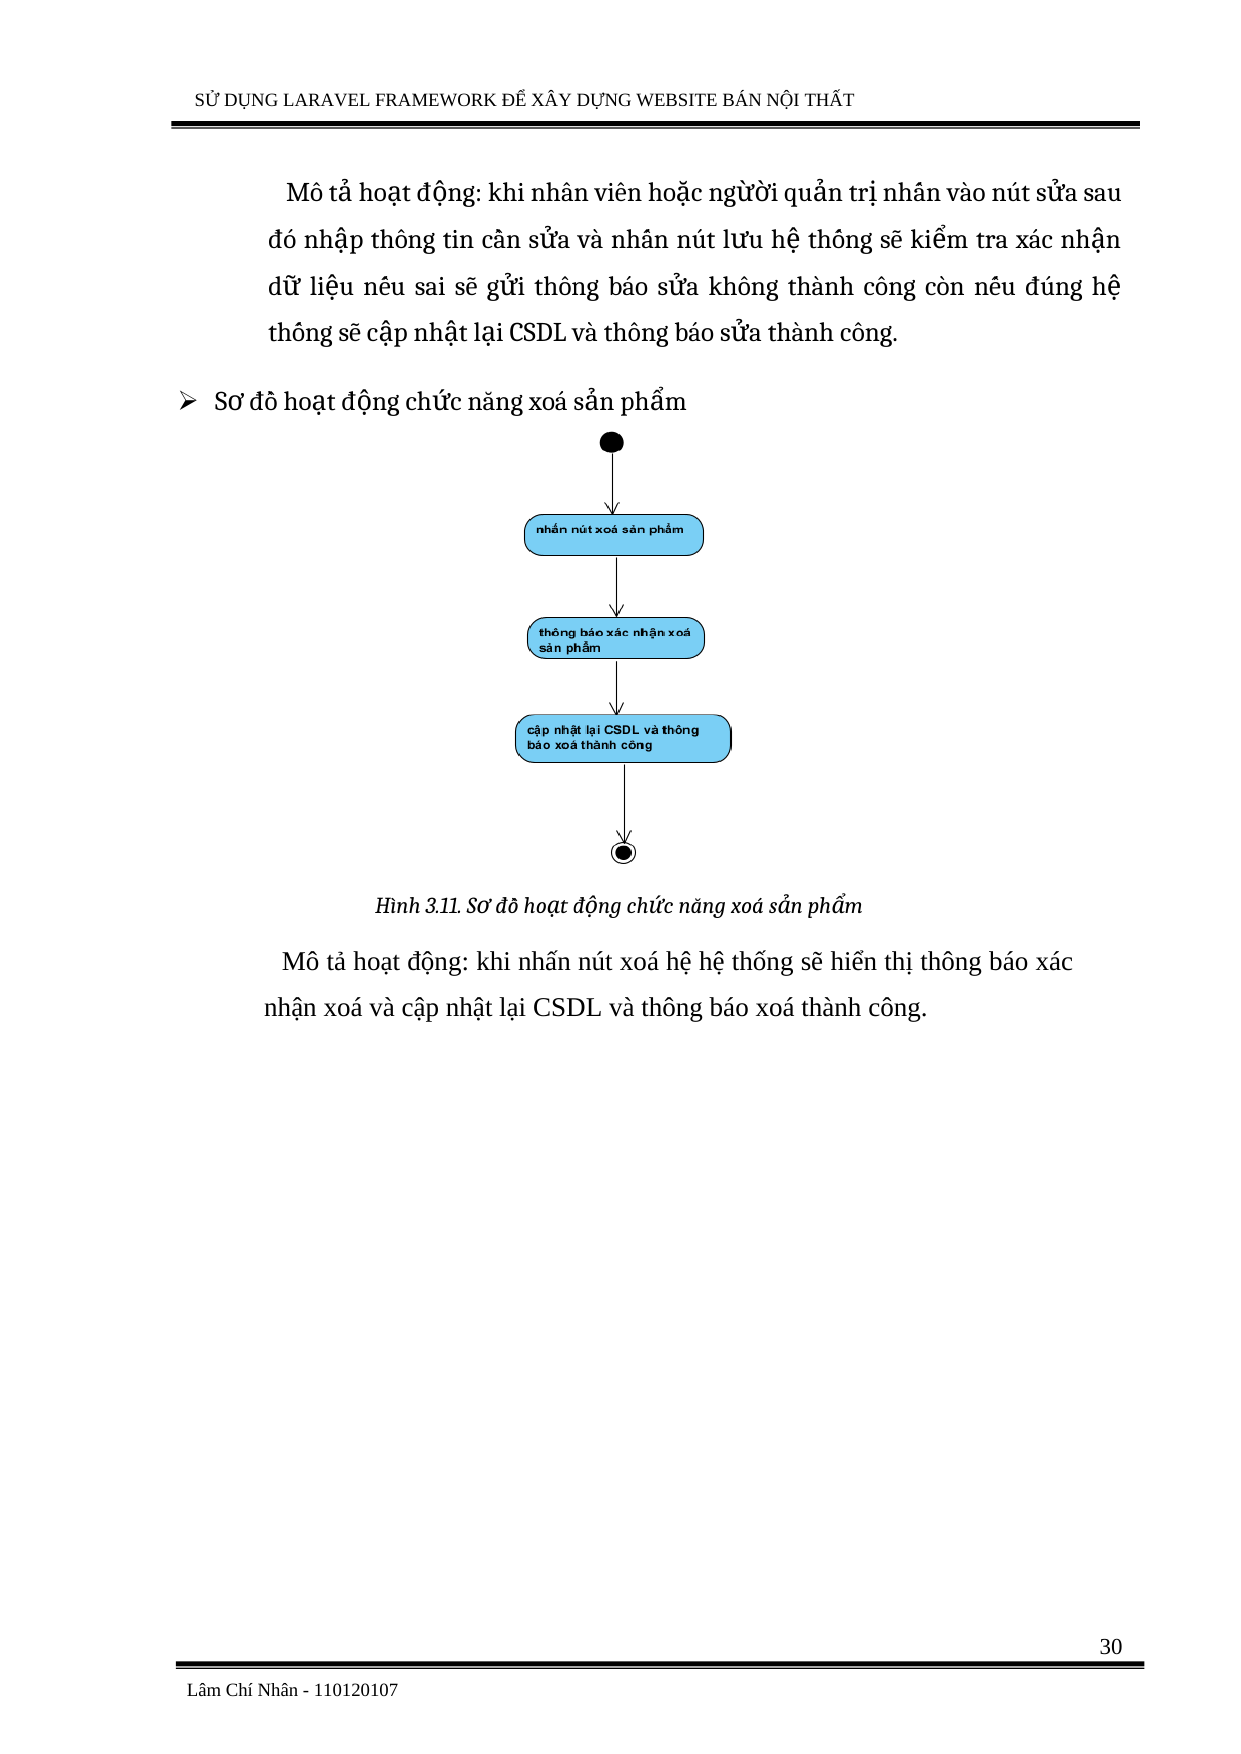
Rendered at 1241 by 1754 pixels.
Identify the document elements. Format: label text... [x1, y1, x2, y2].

list Sơ đồ hoạt động chức năng xoá sản phẩm [177, 386, 1122, 417]
text Mô tả hoạt động: khi nhấn nút xoá hệ hệ thống sẽ hiển thị thông báo xác nhận xoá và cập nhật lại CSDL và thông báo xoá thành công. [264, 945, 1075, 1023]
text Mô tả hoạt động: khi nhân viên hoặc ngừời quản trị nhấn vào nút sửa sau đó nhập thông tin cần sửa và nhấn nút lưu hệ thống sẽ kiểm tra xác nhận dữ liệu nếu sai sẽ gửi thông báo sửa không thành công còn nếu đúng hệ thống sẽ cập nhật lại CSDL và thông báo sửa thành công. [268, 177, 1122, 348]
text Hình 3.11. Sơ đồ hoạt động chức năng xoá sản phẩm [118, 893, 1122, 919]
picture [353, 429, 887, 868]
